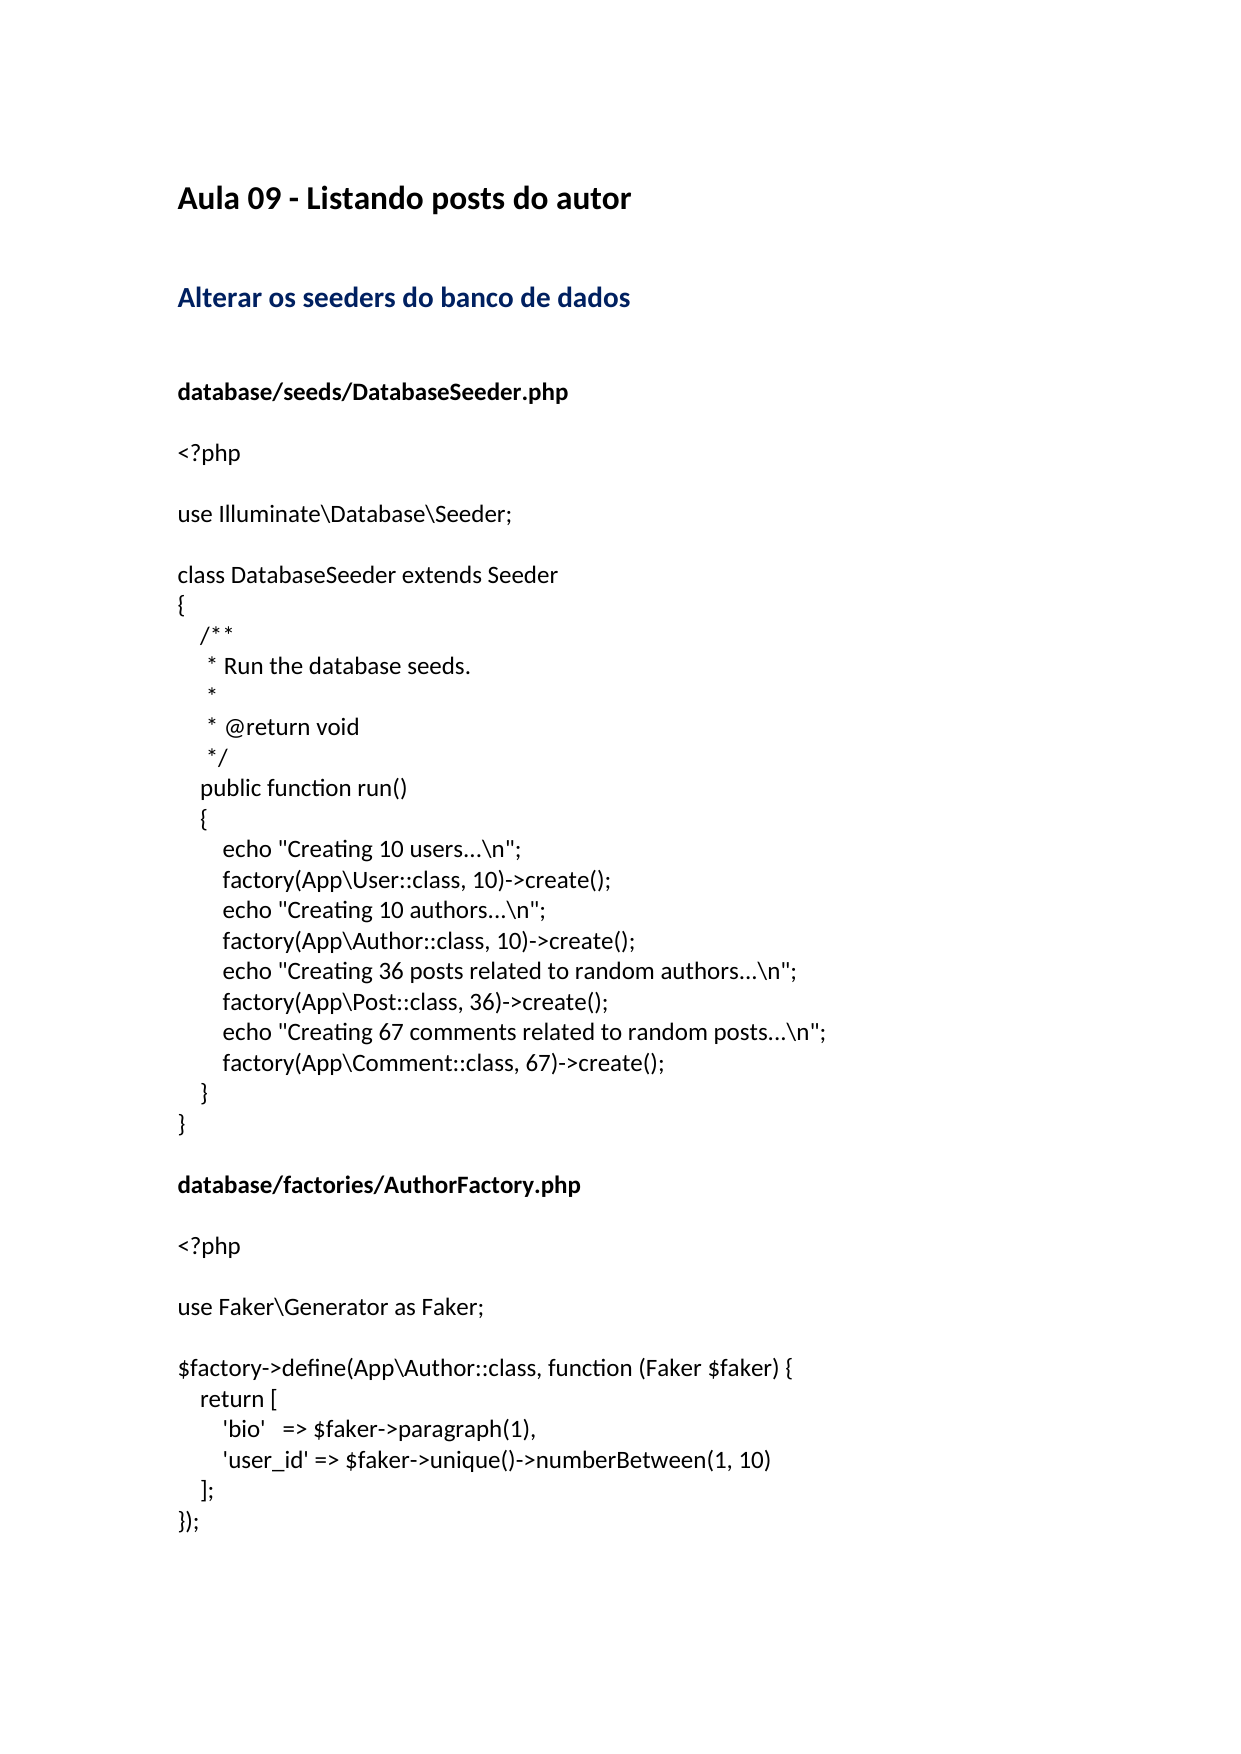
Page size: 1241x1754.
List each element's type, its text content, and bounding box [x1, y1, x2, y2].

text factory(App\Comment::class, 67)->create(); [177, 1047, 1122, 1078]
text { [177, 803, 1122, 833]
text 'user_id' => $faker->unique()->numberBetween(1, 10) [177, 1444, 1122, 1474]
text factory(App\Post::class, 36)->create(); [177, 986, 1122, 1017]
text * [177, 681, 1122, 711]
text * Run the database seeds. [177, 650, 1122, 681]
text $factory->define(App\Author::class, function (Faker $faker) { [177, 1352, 1122, 1383]
text } [177, 1078, 1122, 1108]
text <?php [177, 437, 1122, 467]
text return [ [177, 1383, 1122, 1413]
text /** [177, 620, 1122, 650]
text factory(App\User::class, 10)->create(); [177, 864, 1122, 894]
text factory(App\Author::class, 10)->create(); [177, 925, 1122, 956]
text echo "Creating 36 posts related to random authors...\n"; [177, 956, 1122, 986]
text use Faker\Generator as Faker; [177, 1291, 1122, 1322]
subtitle Alterar os seeders do banco de dados [177, 279, 1122, 314]
subtitle Aula 09 - Listando posts do autor [177, 177, 1122, 218]
text 'bio' => $faker->paragraph(1), [177, 1413, 1122, 1444]
text */ [177, 742, 1122, 772]
text database/factories/AuthorFactory.php [177, 1169, 1122, 1200]
text * @return void [177, 711, 1122, 742]
text echo "Creating 67 comments related to random posts...\n"; [177, 1017, 1122, 1047]
text echo "Creating 10 authors...\n"; [177, 894, 1122, 925]
text class DatabaseSeeder extends Seeder [177, 559, 1122, 589]
text <?php [177, 1230, 1122, 1261]
text }); [177, 1505, 1122, 1535]
text public function run() [177, 772, 1122, 803]
text } [177, 1108, 1122, 1139]
text database/seeds/DatabaseSeeder.php [177, 376, 1122, 406]
text { [177, 589, 1122, 620]
text echo "Creating 10 users...\n"; [177, 833, 1122, 864]
text ]; [177, 1474, 1122, 1505]
text use Illuminate\Database\Seeder; [177, 498, 1122, 528]
